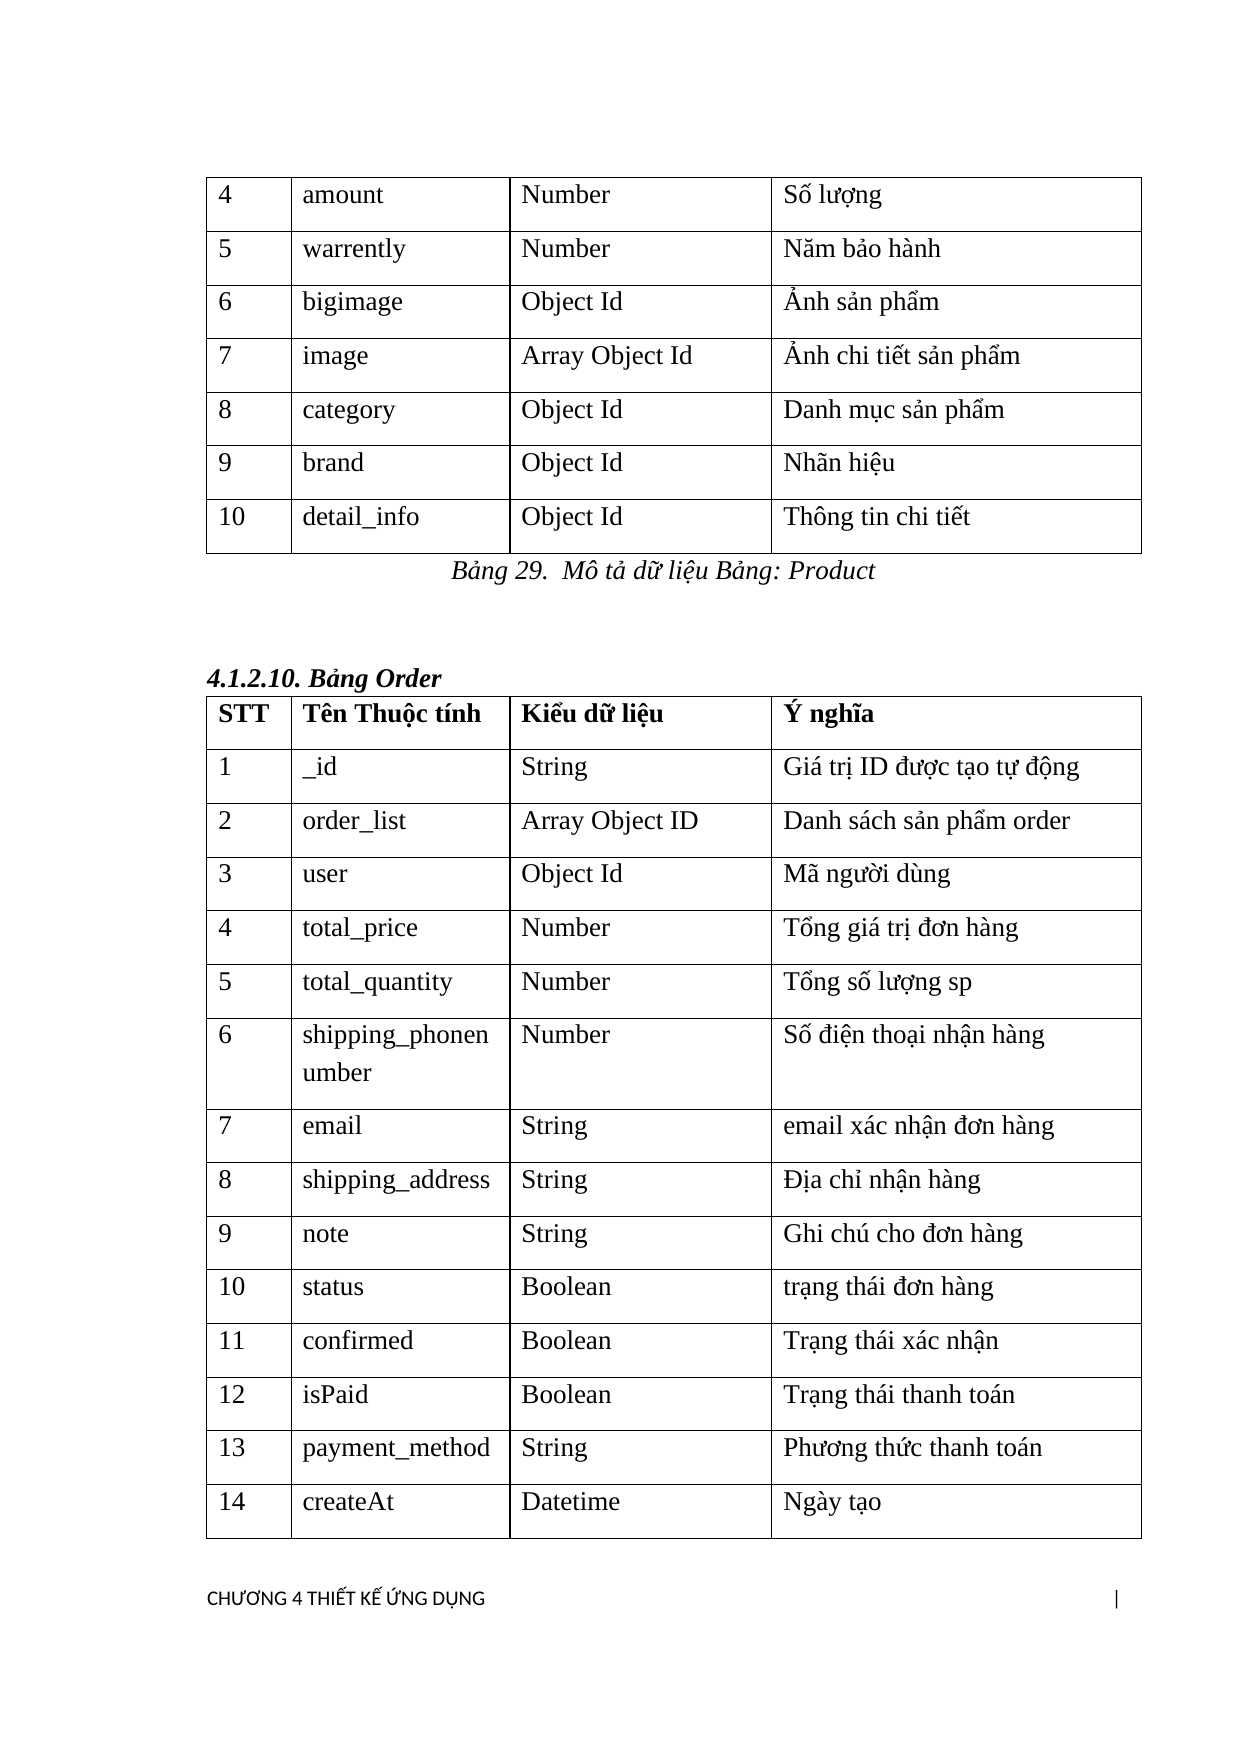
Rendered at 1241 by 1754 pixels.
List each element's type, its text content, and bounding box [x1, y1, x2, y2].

table_cell String [511, 1163, 771, 1216]
table_cell 8 [207, 1163, 291, 1216]
table_cell Thông tin chi tiết [772, 500, 1141, 553]
table_cell 8 [207, 393, 291, 445]
table_cell Number [511, 911, 771, 964]
table_cell Số lượng [772, 178, 1141, 231]
table_cell 6 [207, 286, 291, 338]
table_cell 12 [207, 1378, 291, 1430]
table_cell confirmed [292, 1324, 509, 1377]
table_cell 10 [207, 1270, 291, 1323]
table_cell Boolean [511, 1270, 771, 1323]
table_cell Giá trị ID được tạo tự động [772, 750, 1141, 803]
table_cell Boolean [511, 1378, 771, 1430]
table_cell Địa chỉ nhận hàng [772, 1163, 1141, 1216]
table_cell Danh sách sản phẩm order [772, 804, 1141, 857]
table_cell email xác nhận đơn hàng [772, 1110, 1141, 1162]
table_cell brand [292, 446, 509, 499]
table_cell 4 [207, 911, 291, 964]
table_cell 5 [207, 965, 291, 1017]
table_cell trạng thái đơn hàng [772, 1270, 1141, 1323]
table_cell order_list [292, 804, 509, 857]
table_cell 9 [207, 446, 291, 499]
table_cell Number [511, 1019, 771, 1108]
table_cell String [511, 1431, 771, 1484]
table_cell Tổng giá trị đơn hàng [772, 911, 1141, 964]
table_cell Object Id [511, 858, 771, 910]
table_cell Nhãn hiệu [772, 446, 1141, 499]
table_cell shipping_address [292, 1163, 509, 1216]
table_cell 11 [207, 1324, 291, 1377]
table_cell 7 [207, 339, 291, 392]
table_cell bigimage [292, 286, 509, 338]
table_cell _id [292, 750, 509, 803]
table_cell Object Id [511, 393, 771, 445]
table_cell 14 [207, 1485, 291, 1538]
table_cell isPaid [292, 1378, 509, 1430]
table_cell 2 [207, 804, 291, 857]
table_cell Number [511, 178, 771, 231]
table_cell String [511, 1110, 771, 1162]
table_cell Array Object Id [511, 339, 771, 392]
table_cell Số điện thoại nhận hàng [772, 1019, 1141, 1108]
table_cell 13 [207, 1431, 291, 1484]
table_cell Object Id [511, 446, 771, 499]
table_header Ý nghĩa [772, 697, 1141, 749]
table_cell Ngày tạo [772, 1485, 1141, 1538]
table_cell 3 [207, 858, 291, 910]
table_cell Ghi chú cho đơn hàng [772, 1217, 1141, 1269]
table_cell Datetime [511, 1485, 771, 1538]
table_cell 6 [207, 1019, 291, 1108]
table_cell amount [292, 178, 509, 231]
table_cell note [292, 1217, 509, 1269]
table_header Kiểu dữ liệu [511, 697, 771, 749]
table_cell Mã người dùng [772, 858, 1141, 910]
table_cell user [292, 858, 509, 910]
table_cell total_price [292, 911, 509, 964]
table_cell shipping_phonenumber [292, 1019, 509, 1108]
table_cell status [292, 1270, 509, 1323]
table_cell Trạng thái xác nhận [772, 1324, 1141, 1377]
table_cell Danh mục sản phẩm [772, 393, 1141, 445]
table_cell Object Id [511, 500, 771, 553]
table_cell email [292, 1110, 509, 1162]
table_cell Trạng thái thanh toán [772, 1378, 1141, 1430]
table_cell 10 [207, 500, 291, 553]
table_cell 5 [207, 232, 291, 284]
table_cell createAt [292, 1485, 509, 1538]
table_cell Phương thức thanh toán [772, 1431, 1141, 1484]
table_cell Năm bảo hành [772, 232, 1141, 284]
table_cell 1 [207, 750, 291, 803]
table_cell String [511, 750, 771, 803]
table_cell Number [511, 232, 771, 284]
table_cell Tổng số lượng sp [772, 965, 1141, 1017]
table_cell Number [511, 965, 771, 1017]
table_cell String [511, 1217, 771, 1269]
text Bảng 29. Mô tả dữ liệu Bảng: Product [207, 554, 1122, 585]
table_cell payment_method [292, 1431, 509, 1484]
table_cell Ảnh sản phẩm [772, 286, 1141, 338]
table_cell 9 [207, 1217, 291, 1269]
table_cell category [292, 393, 509, 445]
table_cell 4 [207, 178, 291, 231]
subtitle 4.1.2.10. Bảng Order [207, 662, 1122, 693]
table_cell Boolean [511, 1324, 771, 1377]
table_cell Ảnh chi tiết sản phẩm [772, 339, 1141, 392]
table_cell total_quantity [292, 965, 509, 1017]
table_cell Array Object ID [511, 804, 771, 857]
table_cell warrently [292, 232, 509, 284]
table_cell detail_info [292, 500, 509, 553]
table_cell 7 [207, 1110, 291, 1162]
table_cell image [292, 339, 509, 392]
table_cell Object Id [511, 286, 771, 338]
table_header STT [207, 697, 291, 749]
table_header Tên Thuộc tính [292, 697, 509, 749]
